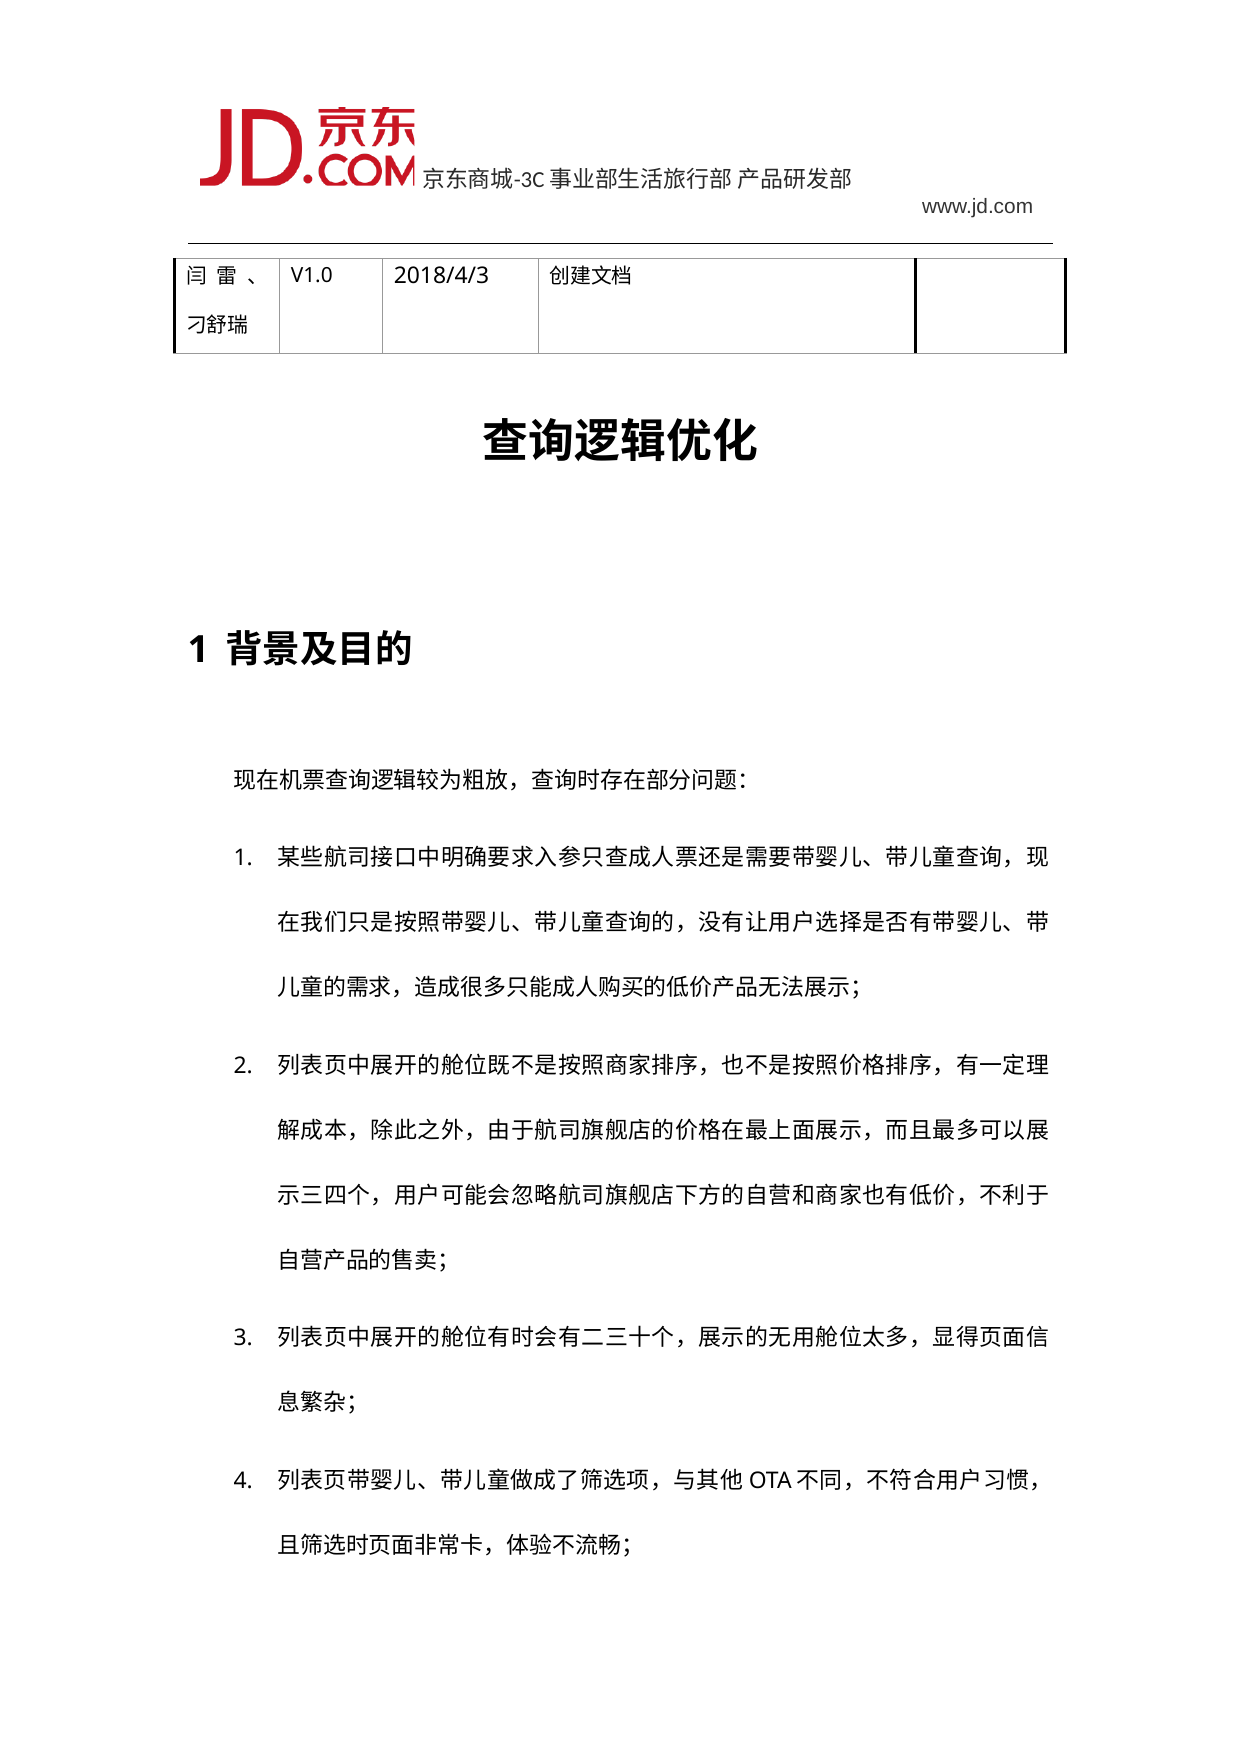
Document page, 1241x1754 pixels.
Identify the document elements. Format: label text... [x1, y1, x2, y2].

table_cell 创建文档 [539, 259, 914, 353]
text 现在机票查询逻辑较为粗放，查询时存在部分问题： [187, 746, 1053, 811]
table_cell 2018/4/3 [383, 259, 538, 353]
list 列表页带婴儿、带儿童做成了筛选项，与其他OTA不同，不符合用户习惯，且筛选时页面非常卡，体验不流畅； [233, 1446, 1053, 1576]
picture [198, 107, 414, 185]
subtitle 背景及目的 [187, 614, 1053, 679]
table_cell [917, 259, 1064, 353]
list 某些航司接口中明确要求入参只查成人票还是需要带婴儿、带儿童查询，现在我们只是按照带婴儿、带儿童查询的，没有让用户选择是否有带婴儿、带儿童的需求，造成很多只能成人购买的低价产品无法展示； [233, 823, 1053, 1018]
list 列表页中展开的舱位既不是按照商家排序，也不是按照价格排序，有一定理解成本，除此之外，由于航司旗舰店的价格在最上面展示，而且最多可以展示三四个，用户可能会忽略航司旗舰店下方的自营和商家也有低价，不利于自营产品的售卖； [233, 1031, 1053, 1291]
table_cell 闫雷、刁舒瑞 [176, 259, 279, 353]
list 列表页中展开的舱位有时会有二三十个，展示的无用舱位太多，显得页面信息繁杂； [233, 1303, 1053, 1433]
table_cell V1.0 [280, 259, 382, 353]
subtitle 查询逻辑优化 [187, 389, 1053, 486]
